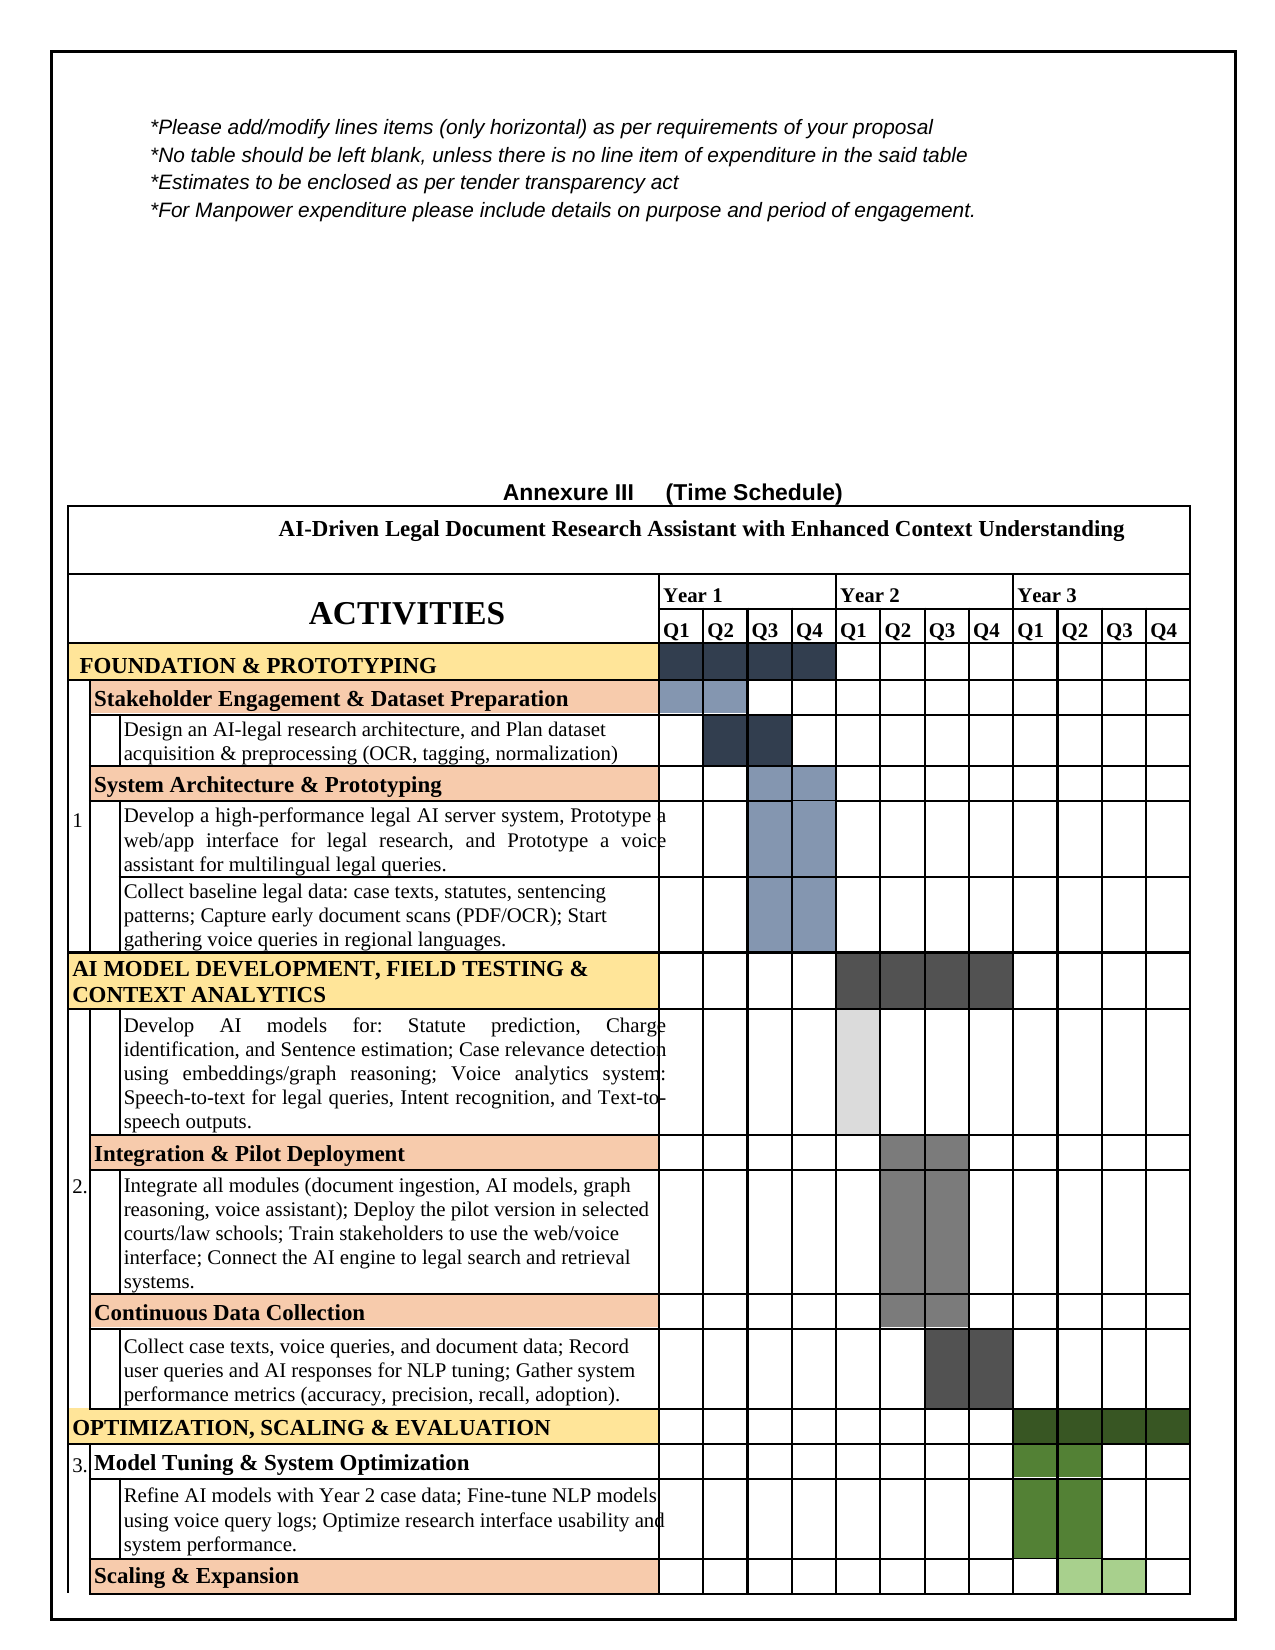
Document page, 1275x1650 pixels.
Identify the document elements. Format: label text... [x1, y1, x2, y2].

table_cell [926, 767, 968, 800]
table_cell [793, 1295, 835, 1327]
table_cell [704, 767, 746, 800]
table_cell [970, 1171, 1012, 1293]
table_cell [749, 644, 791, 679]
table_cell [1014, 1010, 1056, 1134]
table_cell OPTIMIZATION, SCALING & EVALUATION [69, 1408, 658, 1443]
table_cell Continuous Data Collection [91, 1295, 658, 1327]
table_cell [837, 1410, 879, 1443]
table_cell [1014, 1330, 1056, 1408]
table_cell [793, 1136, 835, 1169]
table_cell Q1 [1014, 610, 1056, 642]
table_cell [970, 1410, 1012, 1443]
table_cell [1103, 1136, 1145, 1169]
table_cell [660, 802, 702, 876]
table_cell [660, 716, 702, 765]
table_cell [704, 1171, 746, 1293]
table_cell [704, 1295, 746, 1327]
table_cell [837, 767, 879, 800]
table_cell [704, 1330, 746, 1408]
table_cell System Architecture & Prototyping [91, 767, 658, 800]
table_cell Year 3 [1014, 575, 1189, 607]
table_cell [1103, 1171, 1145, 1293]
table_cell Refine AI models with Year 2 case data; Fine-tune NLP models using voice query logs; Optimize research interface usability and system performance. [121, 1480, 658, 1558]
table_cell [1014, 1445, 1056, 1477]
table_cell [660, 767, 702, 800]
table_cell [837, 878, 879, 951]
table_cell [837, 716, 879, 765]
table_cell [1147, 1171, 1189, 1293]
table_cell [793, 716, 835, 765]
table_cell [837, 954, 879, 1008]
table_cell [660, 681, 702, 713]
text *Estimates to be enclosed as per tender transparency act [150, 170, 1234, 194]
table_cell [970, 1445, 1012, 1477]
table_cell [881, 716, 924, 765]
table_cell [926, 954, 968, 1008]
table_cell FOUNDATION & PROTOTYPING [69, 644, 658, 679]
table_cell Q3 [1103, 610, 1145, 642]
table_cell [926, 1560, 968, 1593]
table_cell [1059, 954, 1101, 1008]
table_cell [1014, 1480, 1056, 1558]
table_cell [926, 1136, 968, 1169]
table_cell [970, 1136, 1012, 1169]
table_cell [793, 1560, 835, 1593]
table_cell [926, 1445, 968, 1477]
table_cell [1147, 1480, 1189, 1558]
table_cell [1059, 681, 1101, 713]
table_cell [91, 1171, 119, 1293]
table_cell Q2 [704, 610, 746, 642]
table_cell [793, 1171, 835, 1293]
table_cell [1059, 1010, 1101, 1134]
table_cell [1059, 644, 1101, 679]
table_cell [793, 1410, 835, 1443]
table_cell [749, 1480, 791, 1558]
table_cell [970, 802, 1012, 876]
table_cell [970, 878, 1012, 951]
table_cell [970, 1480, 1012, 1558]
table_cell [793, 681, 835, 713]
table_cell Q1 [660, 610, 702, 642]
table_cell [1103, 681, 1145, 713]
table_cell [1147, 1330, 1189, 1408]
table_cell [1014, 1295, 1056, 1327]
table_cell 1 [69, 681, 89, 951]
table_cell [1147, 1560, 1189, 1593]
table_cell [1059, 1480, 1101, 1558]
table_cell [793, 1010, 835, 1134]
table_cell [926, 1010, 968, 1134]
table_cell [1103, 1560, 1145, 1593]
table_cell [1014, 878, 1056, 951]
table_cell [1014, 767, 1056, 800]
table_cell [704, 1410, 746, 1443]
table_cell [749, 1295, 791, 1327]
table_cell [1147, 716, 1189, 765]
table_cell Develop a high-performance legal AI server system, Prototype a web/app interface for legal research, and Prototype a voice assistant for multilingual legal queries. [121, 802, 658, 876]
table_cell [926, 716, 968, 765]
table_cell Stakeholder Engagement & Dataset Preparation [91, 681, 658, 713]
table_cell [660, 878, 702, 951]
table_cell Design an AI-legal research architecture, and Plan dataset acquisition & preprocessing (OCR, tagging, normalization) [121, 716, 658, 765]
table_cell [660, 1445, 702, 1477]
text *For Manpower expenditure please include details on purpose and period of engagement. [150, 198, 1234, 222]
text *Please add/modify lines items (only horizontal) as per requirements of your proposal [150, 115, 1234, 139]
table_cell [749, 954, 791, 1008]
table_cell [749, 1171, 791, 1293]
table_cell [1147, 1010, 1189, 1134]
table_cell [793, 1330, 835, 1408]
table_cell [1059, 1171, 1101, 1293]
table_cell [1059, 802, 1101, 876]
table_cell [704, 1445, 746, 1477]
table_cell [926, 1480, 968, 1558]
table_cell [837, 1171, 879, 1293]
table_cell [881, 954, 924, 1008]
table_cell [1059, 716, 1101, 765]
table_cell [970, 644, 1012, 679]
table_cell [91, 1330, 119, 1408]
table_cell Year 2 [837, 575, 1012, 607]
table_cell [1014, 681, 1056, 713]
table_cell [660, 1560, 702, 1593]
table_cell [837, 802, 879, 876]
table_cell [749, 802, 791, 876]
table_cell [926, 878, 968, 951]
table_cell [1014, 802, 1056, 876]
table_cell [837, 1445, 879, 1477]
table_cell [1147, 1445, 1189, 1477]
table_cell Integration & Pilot Deployment [91, 1136, 658, 1169]
table_cell [1014, 954, 1056, 1008]
table_cell Q1 [837, 610, 879, 642]
table_cell [926, 644, 968, 679]
table_cell Q2 [881, 610, 924, 642]
table_cell [793, 878, 835, 951]
table_cell [1059, 1410, 1101, 1443]
table_cell [793, 767, 835, 800]
table_cell [837, 1480, 879, 1558]
table_cell [704, 954, 746, 1008]
table_cell [1103, 1010, 1145, 1134]
table_cell [660, 1171, 702, 1293]
table_cell [91, 802, 119, 951]
table_cell [837, 1136, 879, 1169]
table_cell [926, 802, 968, 876]
table_cell [1059, 1295, 1101, 1327]
table_cell [881, 802, 924, 876]
table_cell [660, 1330, 702, 1408]
table_cell [1014, 716, 1056, 765]
table_cell [749, 767, 791, 800]
table_cell [1059, 878, 1101, 951]
table_cell [749, 1136, 791, 1169]
table_cell [793, 1480, 835, 1558]
table_cell [970, 767, 1012, 800]
table_cell [1014, 644, 1056, 679]
table_cell [837, 681, 879, 713]
table_cell [1147, 954, 1189, 1008]
table_cell [881, 1410, 924, 1443]
table_cell [704, 681, 746, 713]
table_cell [881, 1295, 924, 1327]
table_cell [793, 644, 835, 679]
table_cell ACTIVITIES [69, 575, 658, 642]
table_cell [660, 644, 702, 679]
table_cell AI MODEL DEVELOPMENT, FIELD TESTING & CONTEXT ANALYTICS [69, 954, 658, 1008]
table_cell Q3 [926, 610, 968, 642]
table_cell [1103, 1330, 1145, 1408]
table_cell [1103, 1410, 1145, 1443]
table_cell Q4 [970, 610, 1012, 642]
table_cell [1059, 1559, 1101, 1593]
table_cell [1147, 802, 1189, 876]
table_header AI-Driven Legal Document Research Assistant with Enhanced Context Understanding [69, 507, 1189, 573]
table_cell [926, 1330, 968, 1408]
table_cell [91, 1480, 119, 1558]
table_cell [91, 716, 119, 765]
table_cell Q4 [793, 610, 835, 642]
table_cell [1103, 954, 1145, 1008]
table_cell [970, 1010, 1012, 1134]
table_cell [1103, 802, 1145, 876]
table_cell [881, 1445, 924, 1477]
table_cell [1147, 1295, 1189, 1327]
table_cell 2. [69, 1010, 89, 1408]
table_cell [660, 1295, 702, 1327]
table_cell [837, 1295, 879, 1327]
table_cell [704, 878, 746, 951]
table_cell [1014, 1410, 1056, 1443]
table_cell [660, 1010, 702, 1134]
table_cell [704, 716, 746, 765]
text *No table should be left blank, unless there is no line item of expenditure in the said table [150, 142, 1234, 166]
table_cell Q3 [749, 610, 791, 642]
table_cell [793, 1445, 835, 1477]
table_cell [704, 644, 746, 679]
table_cell [1014, 1559, 1056, 1593]
table_cell [1147, 644, 1189, 679]
table_cell [660, 954, 702, 1008]
table_cell [1147, 1410, 1189, 1443]
table_cell [1059, 1136, 1101, 1169]
table_cell [793, 801, 835, 876]
table_cell [837, 644, 879, 679]
table_cell [1147, 878, 1189, 951]
table_cell [970, 1295, 1012, 1327]
table_cell Scaling & Expansion [91, 1560, 658, 1593]
table_cell [970, 1560, 1012, 1593]
table_cell [660, 1480, 702, 1558]
table_cell [749, 1560, 791, 1593]
table_cell [704, 1560, 746, 1593]
table_cell [1147, 1136, 1189, 1169]
table_cell Integrate all modules (document ingestion, AI models, graph reasoning, voice assistant); Deploy the pilot version in selected courts/law schools; Train stakeholders to use the web/voice interface; Connect the AI engine to legal search and retrieval systems. [121, 1171, 658, 1293]
table_cell [881, 644, 924, 679]
table_cell [793, 954, 835, 1008]
table_cell [837, 1010, 879, 1134]
table_cell [1147, 681, 1189, 713]
table_cell [1103, 644, 1145, 679]
table_cell Develop AI models for: Statute prediction, Charge identification, and Sentence estimation; Case relevance detection using embeddings/graph reasoning; Voice analytics system: Speech-to-text for legal queries, Intent recognition, and Text-to-speech outputs. [121, 1010, 658, 1134]
table_cell [1103, 878, 1145, 951]
table_cell Model Tuning & System Optimization [91, 1445, 658, 1477]
table_cell [970, 681, 1012, 713]
table_cell [970, 1330, 1012, 1408]
table_cell [704, 802, 746, 876]
table_cell [926, 1410, 968, 1443]
table_cell [749, 1445, 791, 1477]
table_cell [1103, 716, 1145, 765]
table_cell [881, 1330, 924, 1408]
table_cell [881, 878, 924, 951]
table_cell Collect baseline legal data: case texts, statutes, sentencing patterns; Capture early document scans (PDF/OCR); Start gathering voice queries in regional languages. [121, 878, 658, 951]
table_cell [1014, 1136, 1056, 1169]
table_cell [704, 1480, 746, 1558]
table_cell 3. [69, 1445, 89, 1593]
table_cell [926, 681, 968, 713]
table_cell [881, 767, 924, 800]
table_cell [881, 681, 924, 713]
table_cell [881, 1171, 924, 1293]
table_cell [749, 1010, 791, 1134]
table_cell [970, 716, 1012, 765]
table_cell [749, 1330, 791, 1408]
table_cell [1059, 1445, 1101, 1477]
table_cell Collect case texts, voice queries, and document data; Record user queries and AI responses for NLP tuning; Gather system performance metrics (accuracy, precision, recall, adoption). [121, 1330, 658, 1408]
table_cell [1103, 767, 1145, 800]
table_cell [660, 1136, 702, 1169]
table_cell [749, 681, 791, 713]
table_cell [704, 1010, 746, 1134]
table_cell [749, 716, 791, 765]
table_cell [1103, 1295, 1145, 1327]
table_cell [660, 1410, 702, 1443]
table_cell [1059, 1330, 1101, 1408]
table_cell Q4 [1147, 610, 1189, 642]
table_cell Q2 [1059, 610, 1101, 642]
table_cell [749, 878, 791, 951]
table_cell [1103, 1445, 1145, 1477]
table_cell Year 1 [660, 575, 835, 607]
table_cell [1014, 1171, 1056, 1293]
table_cell [837, 1330, 879, 1408]
table_cell [704, 1136, 746, 1169]
table_cell [749, 1410, 791, 1443]
table_cell [926, 1171, 968, 1293]
table_cell [970, 954, 1012, 1008]
table_cell [881, 1010, 924, 1134]
table_cell [926, 1295, 968, 1327]
table_cell [837, 1560, 879, 1593]
table_cell [1103, 1480, 1145, 1558]
table_cell [881, 1136, 924, 1169]
table_cell [881, 1560, 924, 1593]
subtitle Annexure III (Time Schedule) [112, 479, 1220, 505]
table_cell [1147, 767, 1189, 800]
table_cell [1059, 767, 1101, 800]
table_cell [881, 1480, 924, 1558]
table_cell [91, 1010, 119, 1134]
